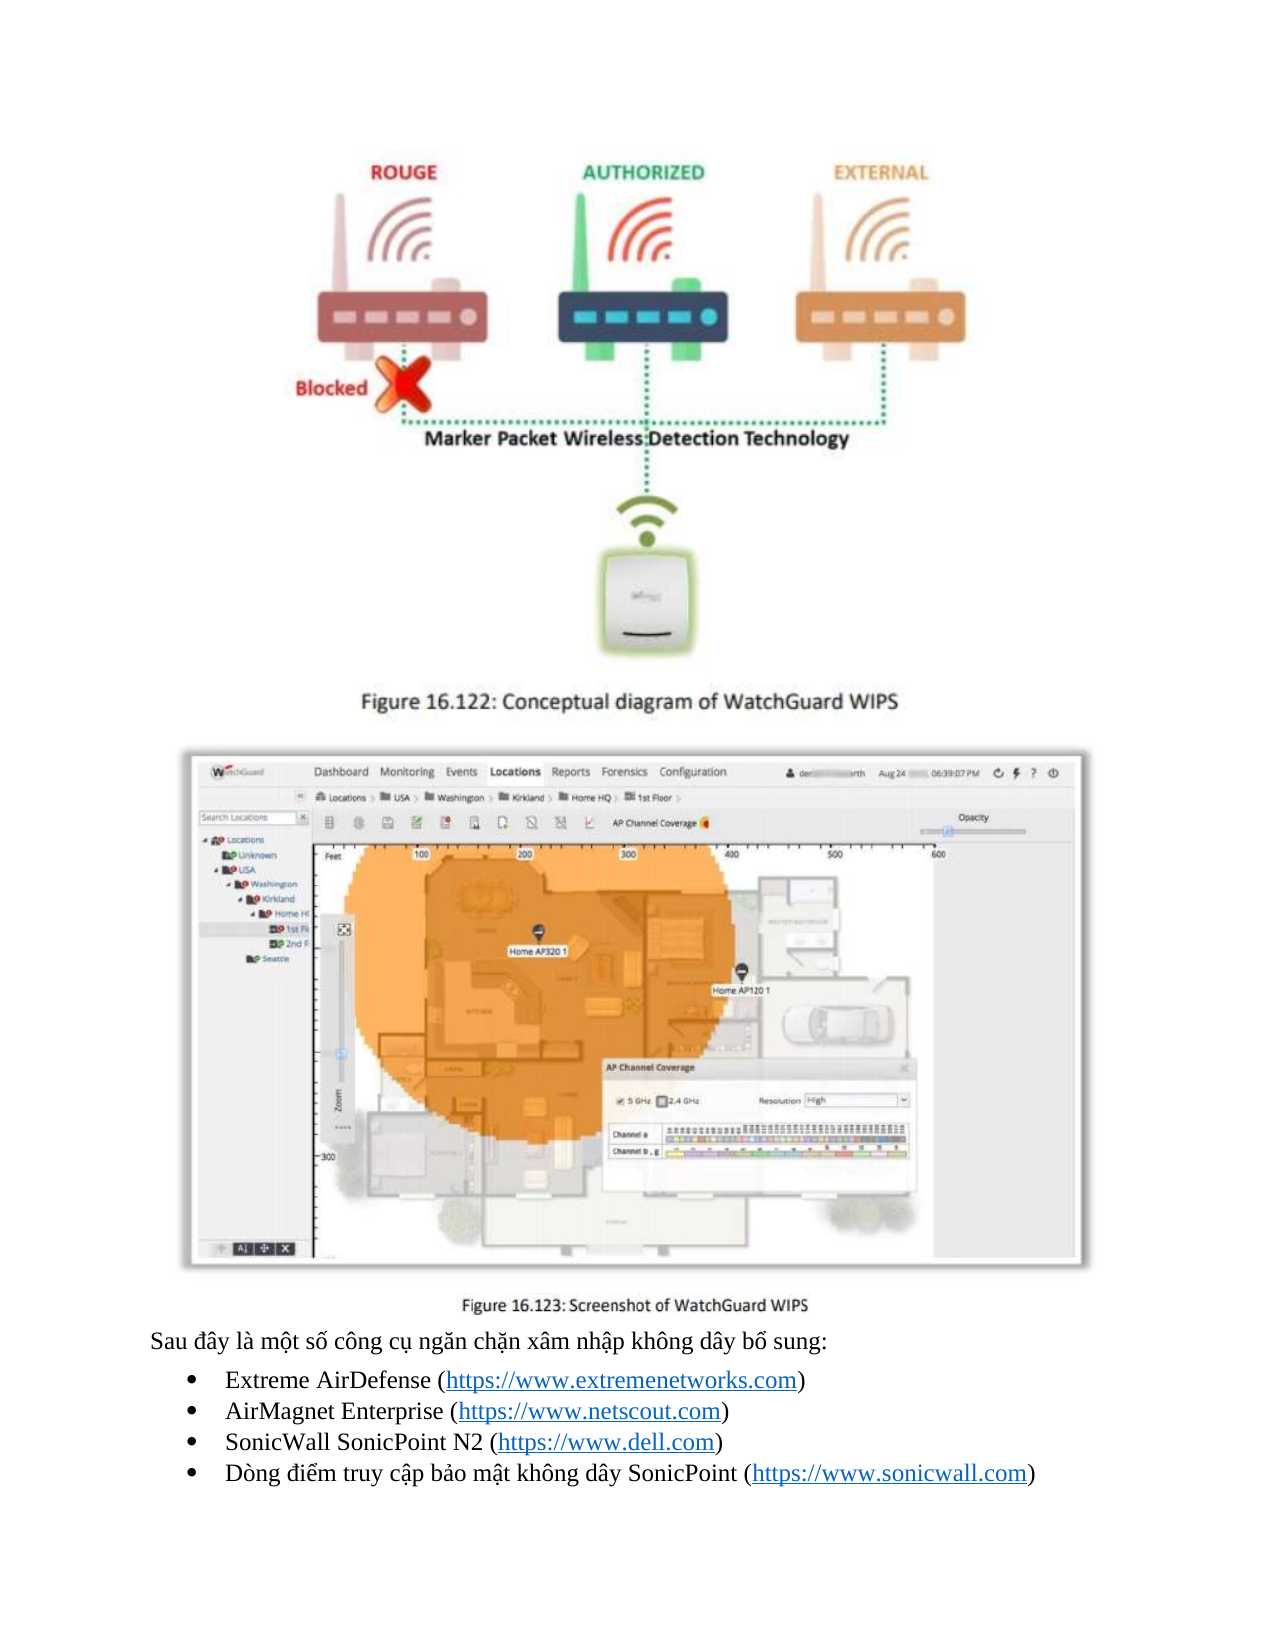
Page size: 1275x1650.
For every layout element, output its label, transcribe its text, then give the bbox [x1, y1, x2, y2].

picture [167, 742, 1108, 1316]
list Extreme AirDefense (https://www.extremenetworks.com) [187, 1365, 1125, 1394]
list AirMagnet Enterprise (https://www.netscout.com) [187, 1396, 1125, 1425]
picture [230, 150, 1045, 733]
text Sau đây là một số công cụ ngăn chặn xâm nhập không dây bổ sung: [150, 1326, 1125, 1355]
list SonicWall SonicPoint N2 (https://www.dell.com) [187, 1427, 1125, 1456]
list Dòng điểm truy cập bảo mật không dây SonicPoint (https://www.sonicwall.com) [187, 1458, 1125, 1487]
